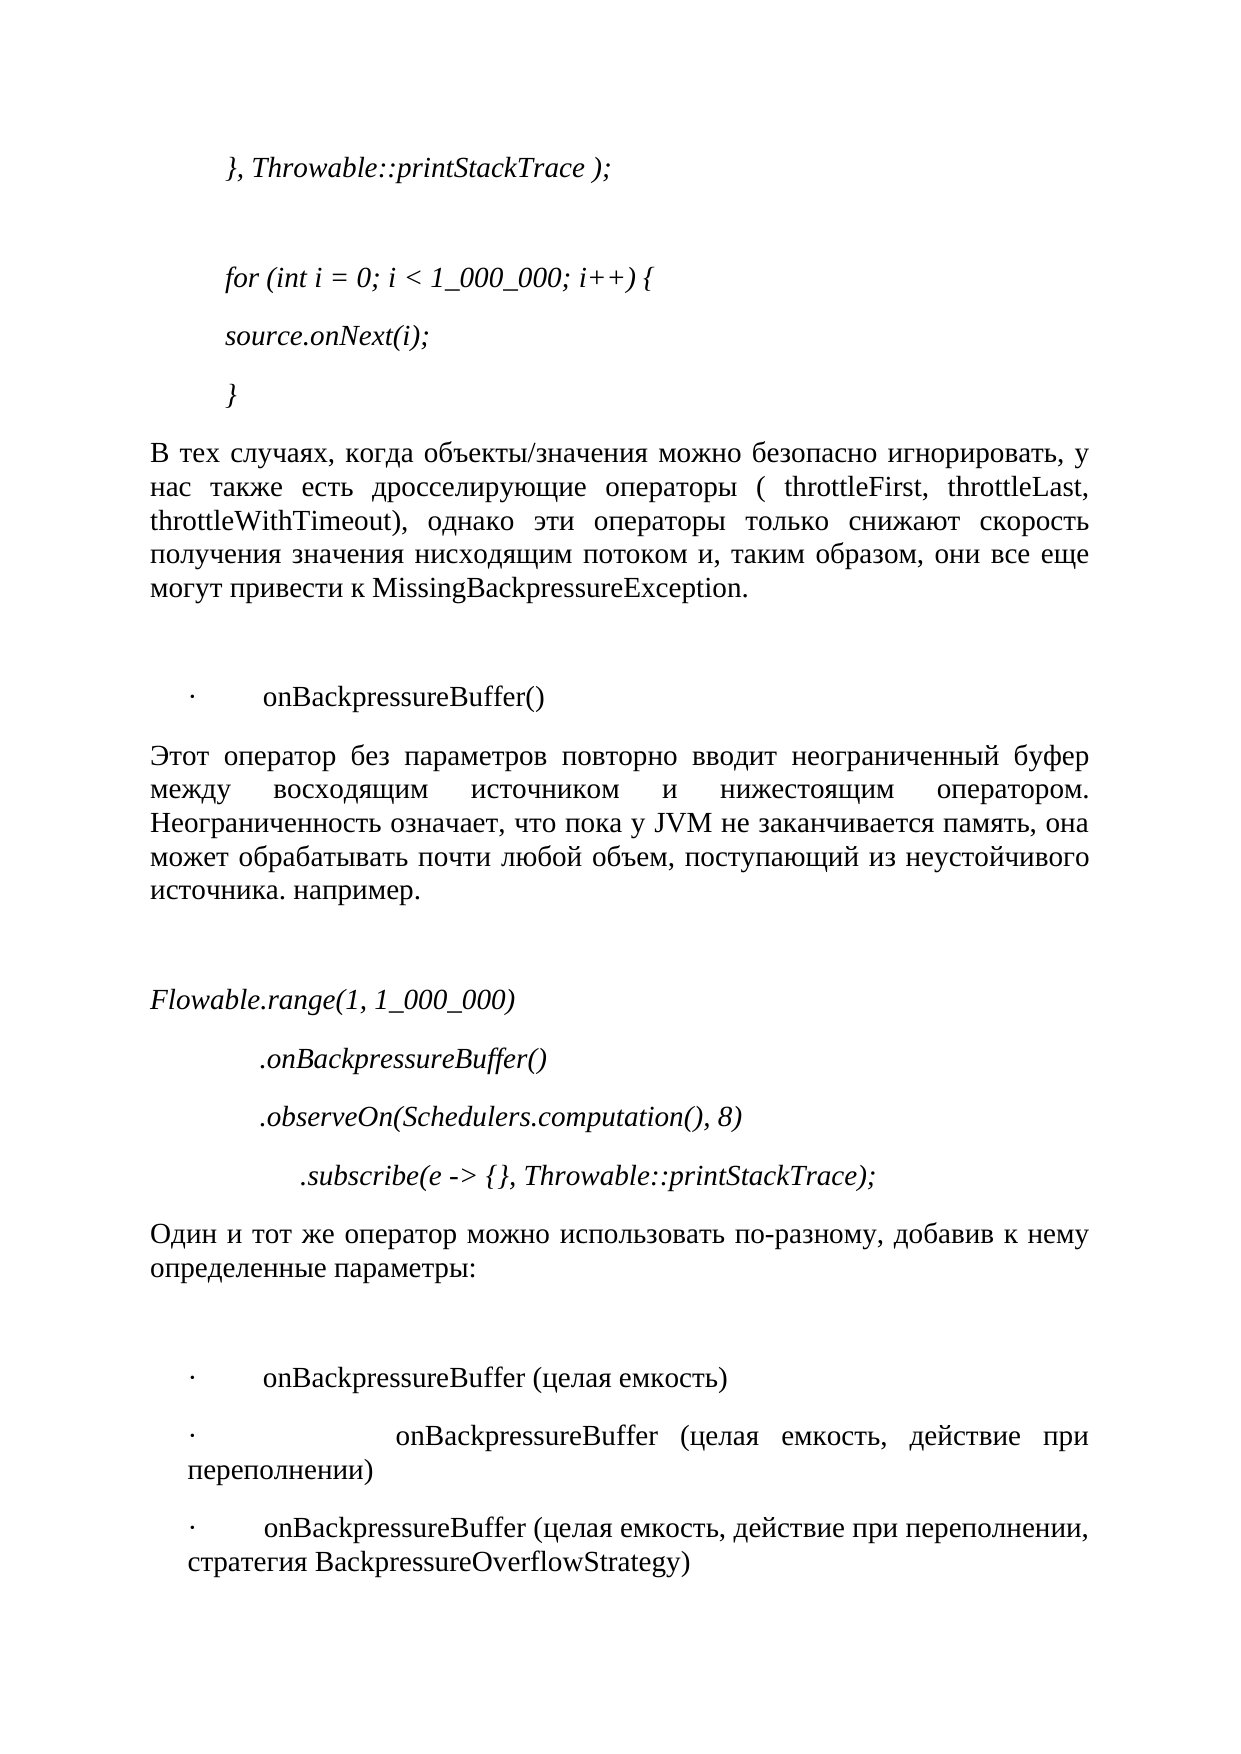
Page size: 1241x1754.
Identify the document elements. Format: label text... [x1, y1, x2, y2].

text .observeOn(Schedulers.computation(), 8) [150, 1099, 1090, 1133]
text · onBackpressureBuffer (целая емкость) [187, 1360, 1090, 1393]
text · onBackpressureBuffer (целая емкость, действие при переполнении) [187, 1418, 1090, 1485]
text .onBackpressureBuffer() [150, 1041, 1090, 1074]
text Этот оператор без параметров повторно вводит неограниченный буфер между восходящим источником и нижестоящим оператором. Неограниченность означает, что пока у JVM не заканчивается память, она может обрабатывать почти любой объем, поступающий из неустойчивого источника. например. [150, 738, 1090, 906]
text } [150, 377, 1090, 411]
text for (int i = 0; i < 1_000_000; i++) { [150, 260, 1090, 293]
text · onBackpressureBuffer() [187, 679, 1090, 713]
text Один и тот же оператор можно использовать по-разному, добавив к нему определенные параметры: [150, 1216, 1090, 1283]
text В тех случаях, когда объекты/значения можно безопасно игнорировать, у нас также есть дросселирующие операторы ( throttleFirst, throttleLast, throttleWithTimeout), однако эти операторы только снижают скорость получения значения нисходящим потоком и, таким образом, они все еще могут привести к MissingBackpressureException. [150, 436, 1090, 603]
text source.onNext(i); [150, 318, 1090, 352]
text · onBackpressureBuffer (целая емкость, действие при переполнении, стратегия BackpressureOverflowStrategy) [187, 1510, 1090, 1577]
text Flowable.range(1, 1_000_000) [150, 982, 1090, 1016]
text }, Throwable::printStackTrace ); [150, 150, 1090, 183]
text .subscribe(e -> {}, Throwable::printStackTrace); [150, 1158, 1090, 1191]
